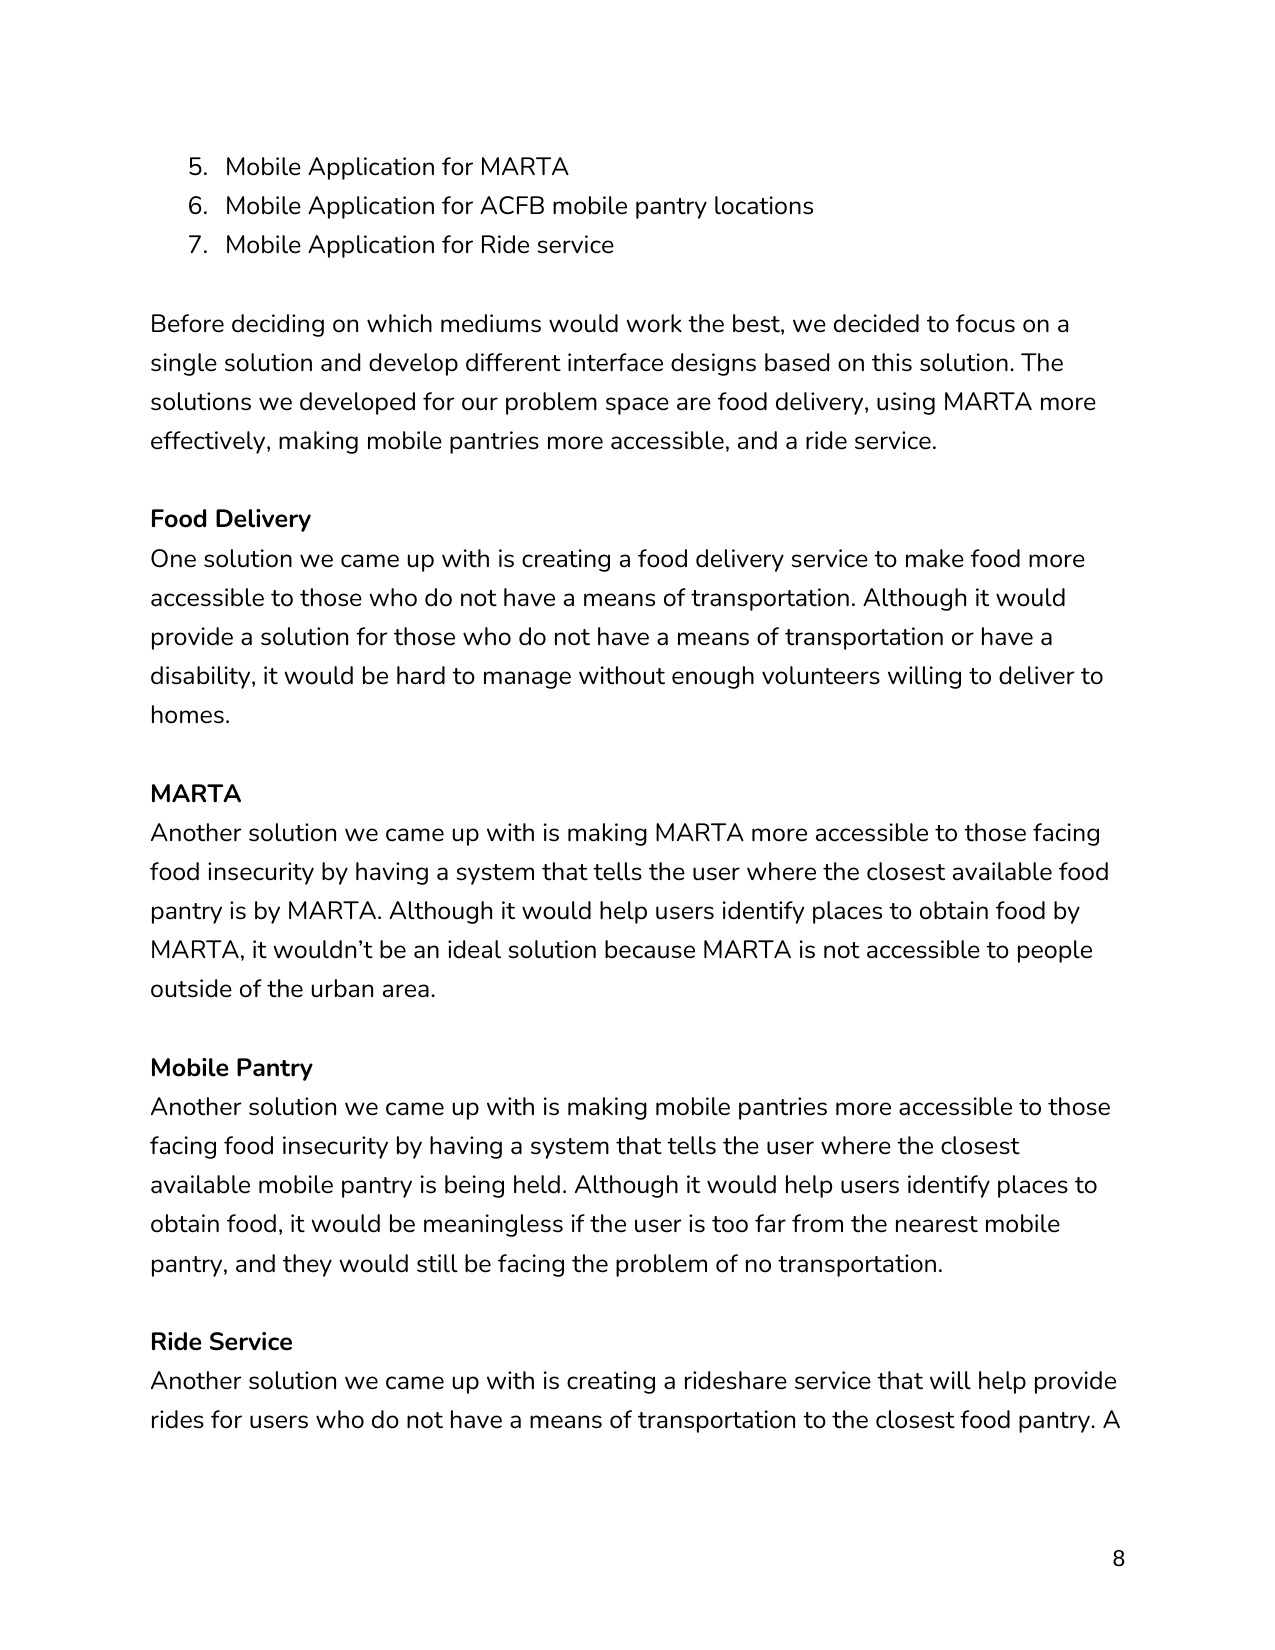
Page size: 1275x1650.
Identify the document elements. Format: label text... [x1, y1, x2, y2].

list Mobile Application for MARTA [187, 150, 1125, 184]
list Mobile Application for ACFB mobile pantry locations [187, 189, 1125, 223]
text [150, 1364, 1125, 1437]
text MARTA [150, 777, 1125, 811]
text Food Delivery [150, 502, 1125, 537]
list Mobile Application for Ride service [187, 228, 1125, 262]
text Another solution we came up with is making mobile pantries more accessible to those facing food insecurity by having a system that tells the user where the closest available mobile pantry is being held. Although it would help users identify places to obtain food, it would be meaningless if the user is too far from the nearest mobile pantry, and they would still be facing the problem of no transportation. [150, 1090, 1125, 1281]
text Mobile Pantry [150, 1051, 1125, 1085]
text Ride Service [150, 1325, 1125, 1359]
text Another solution we came up with is making MARTA more accessible to those facing food insecurity by having a system that tells the user where the closest available food pantry is by MARTA. Although it would help users identify places to obtain food by MARTA, it wouldn’t be an ideal solution because MARTA is not accessible to people outside of the urban area. [150, 816, 1125, 1007]
text Before deciding on which mediums would work the best, we decided to focus on a single solution and develop different interface designs based on this solution. The solutions we developed for our problem space are food delivery, using MARTA more effectively, making mobile pantries more accessible, and a ride service. [150, 307, 1125, 458]
text One solution we came up with is creating a food delivery service to make food more accessible to those who do not have a means of transportation. Although it would provide a solution for those who do not have a means of transportation or have a disability, it would be hard to manage without enough volunteers willing to deliver to homes. [150, 542, 1125, 732]
